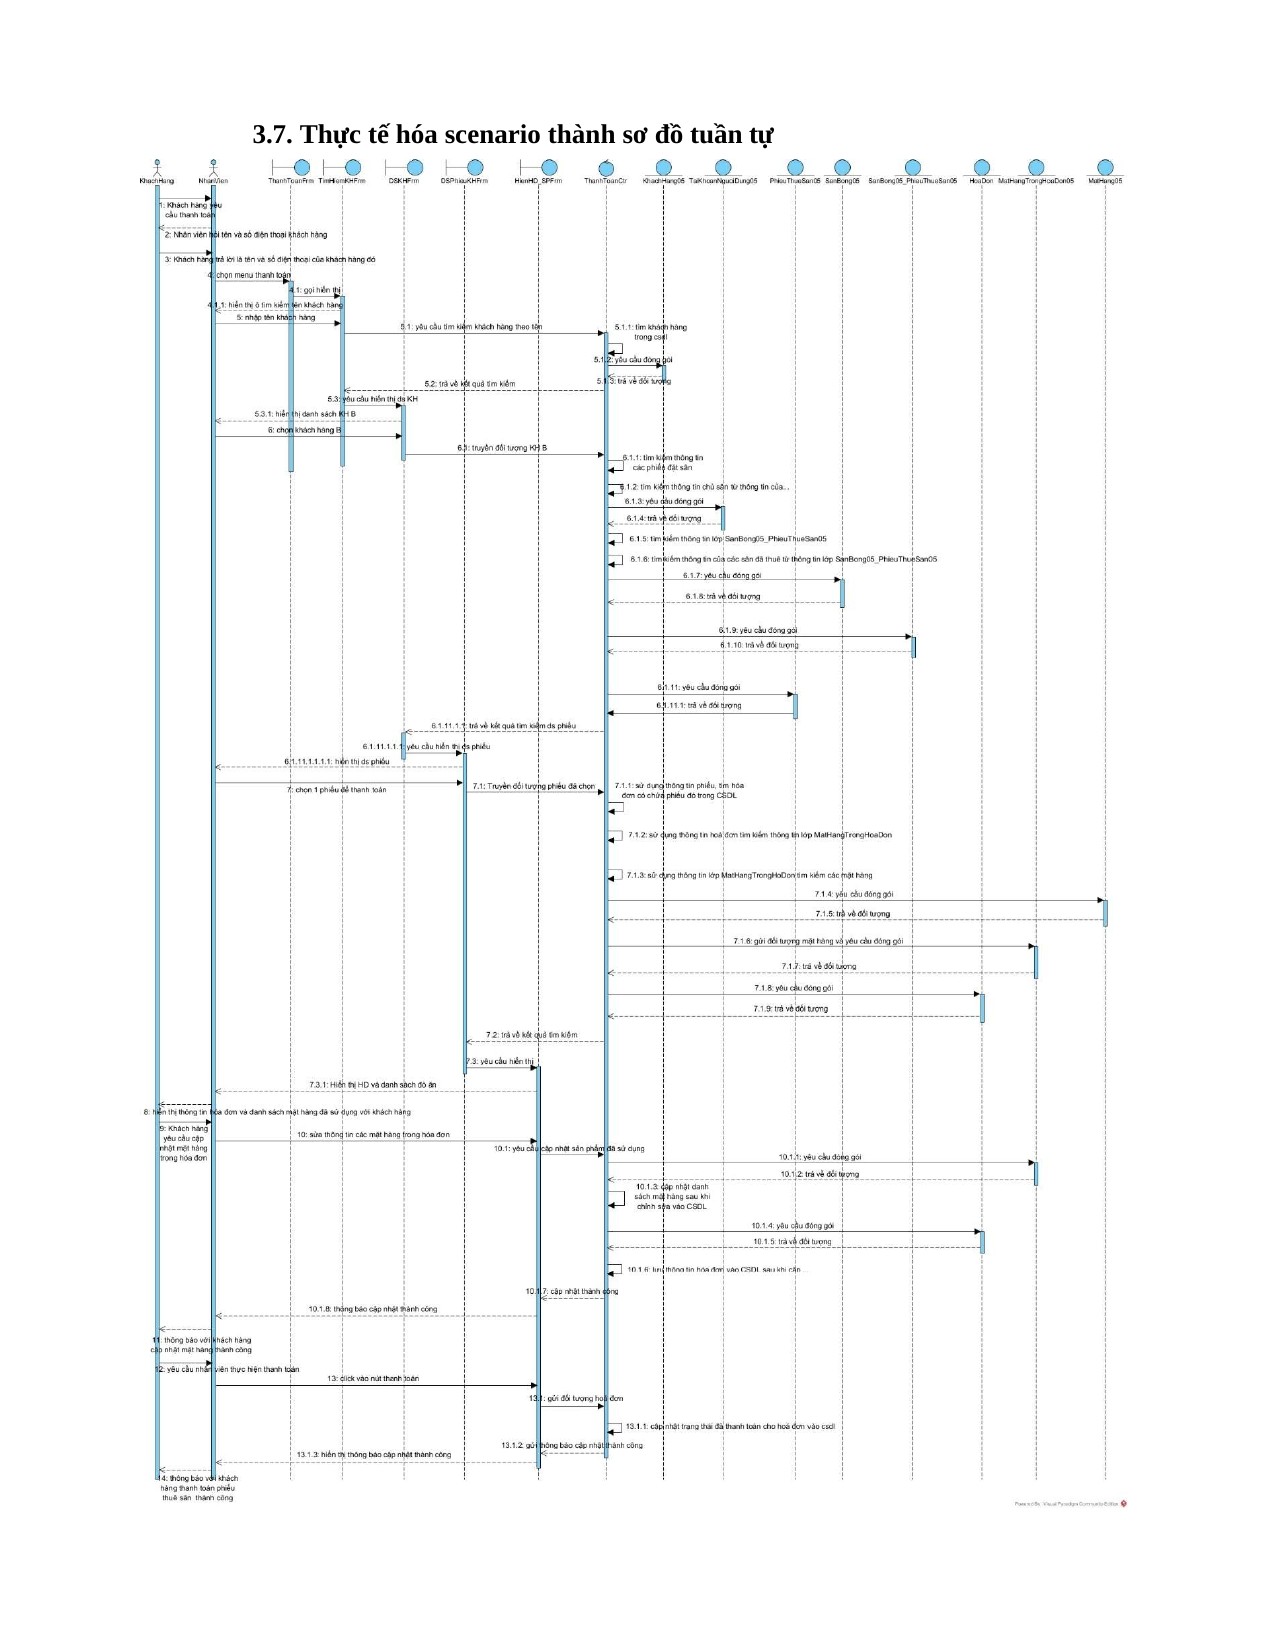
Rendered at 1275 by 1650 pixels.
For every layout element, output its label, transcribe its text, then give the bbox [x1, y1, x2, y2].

picture [133, 159, 1128, 1512]
text 3.7. Thực tế hóa scenario thành sơ đồ tuần tự [252, 118, 1275, 149]
